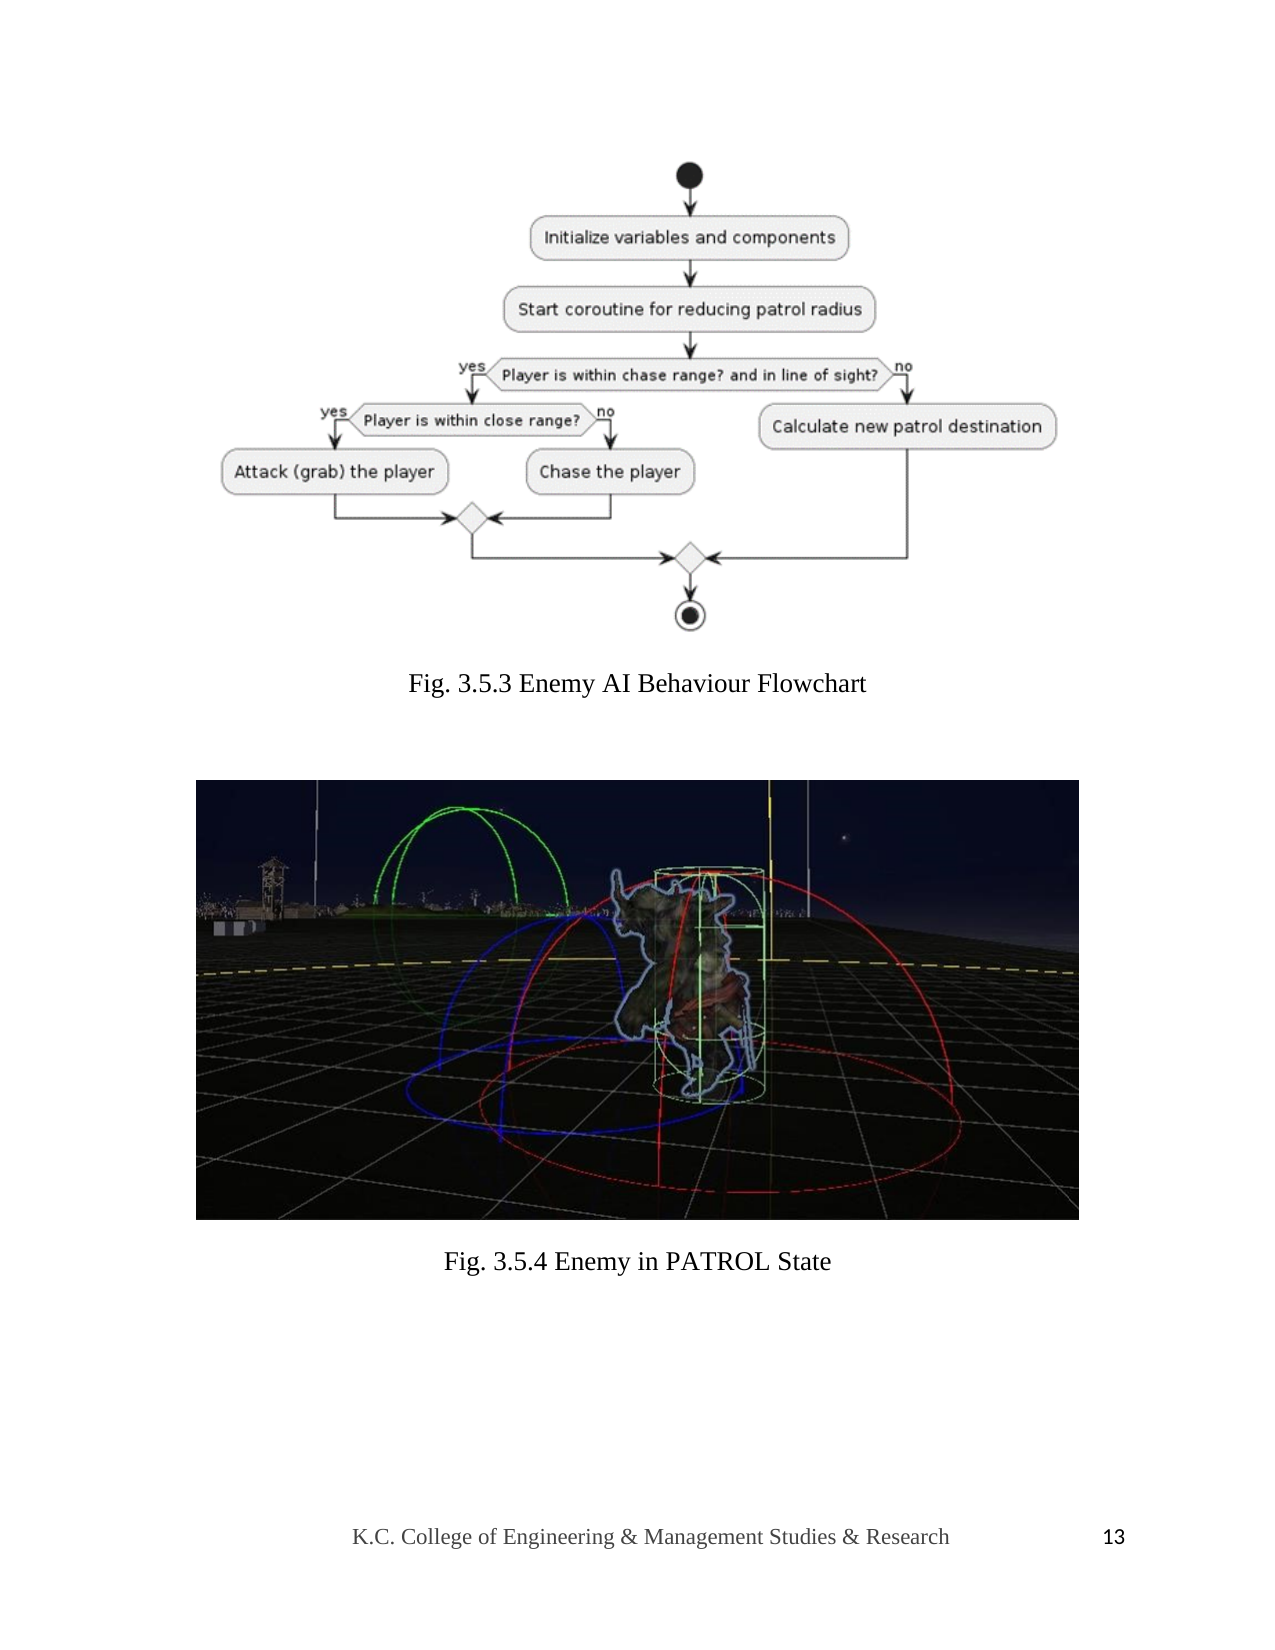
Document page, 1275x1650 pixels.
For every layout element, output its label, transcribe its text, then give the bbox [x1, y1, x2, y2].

text Fig. 3.5.3 Enemy AI Behaviour Flowchart [150, 668, 1125, 699]
picture [207, 150, 1068, 643]
picture [196, 780, 1079, 1220]
text Fig. 3.5.4 Enemy in PATROL State [150, 1245, 1125, 1276]
